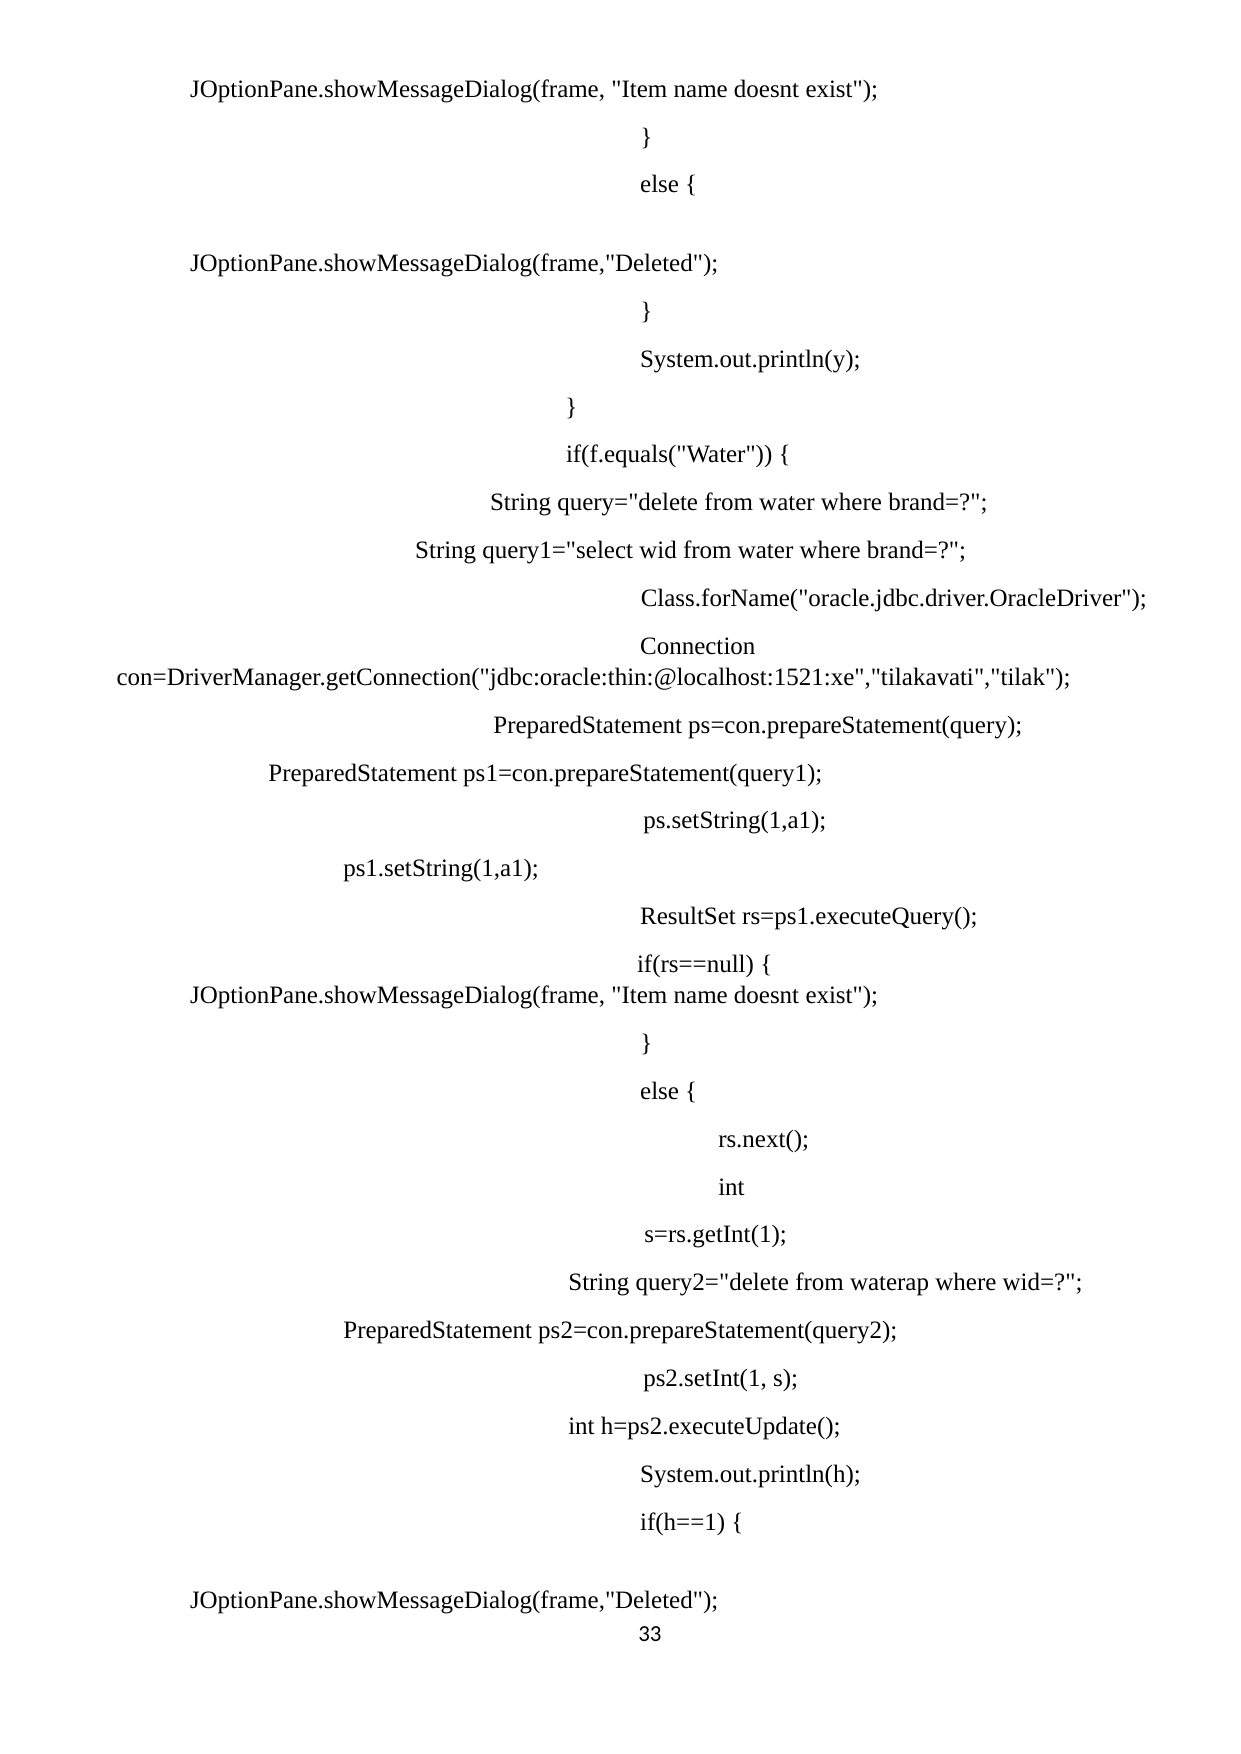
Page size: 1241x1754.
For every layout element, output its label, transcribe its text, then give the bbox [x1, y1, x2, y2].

text } [116, 122, 1189, 150]
text JOptionPane.showMessageDialog(frame, "Item name doesnt exist"); [116, 980, 1189, 1009]
text } [116, 296, 1189, 325]
text JOptionPane.showMessageDialog(frame,"Deleted"); [116, 248, 1189, 277]
text String query="delete from water where brand=?"; [116, 487, 1189, 516]
text else { [116, 169, 1189, 198]
text rs.next(); int s=rs.getInt(1); [643, 1124, 893, 1248]
text System.out.println(h); [116, 1459, 1189, 1488]
text System.out.println(y); [116, 344, 1189, 373]
text JOptionPane.showMessageDialog(frame,"Deleted"); [116, 1586, 1189, 1614]
text } [116, 1028, 1189, 1057]
text ResultSet rs=ps1.executeQuery(); [116, 901, 1189, 930]
text Connection [116, 631, 1189, 659]
text if(f.equals("Water")) { [116, 439, 1189, 468]
text ps2.setInt(1, s); int h=ps2.executeUpdate(); [343, 1363, 915, 1440]
text String query2="delete from waterap where wid=?"; [568, 1267, 1183, 1296]
text ps.setString(1,a1); ps1.setString(1,a1); [116, 806, 1028, 882]
text if(h==1) { [116, 1507, 1189, 1535]
text JOptionPane.showMessageDialog(frame, "Item name doesnt exist"); [116, 74, 1189, 102]
text String query1="select wid from water where brand=?"; [116, 535, 1189, 564]
text PreparedStatement ps=con.prepareStatement(query); PreparedStatement ps1=con.prepareStatement(query1); [116, 710, 1183, 786]
text PreparedStatement ps2=con.prepareStatement(query2); [343, 1315, 1183, 1344]
text con=DriverManager.getConnection("jdbc:oracle:thin:@localhost:1521:xe","tilakavati","tilak"); [116, 662, 1183, 691]
text else { [116, 1076, 1189, 1104]
text Class.forName("oracle.jdbc.driver.OracleDriver"); [116, 583, 1189, 612]
text } [116, 392, 1189, 421]
text if(rs==null) { [116, 949, 1189, 978]
